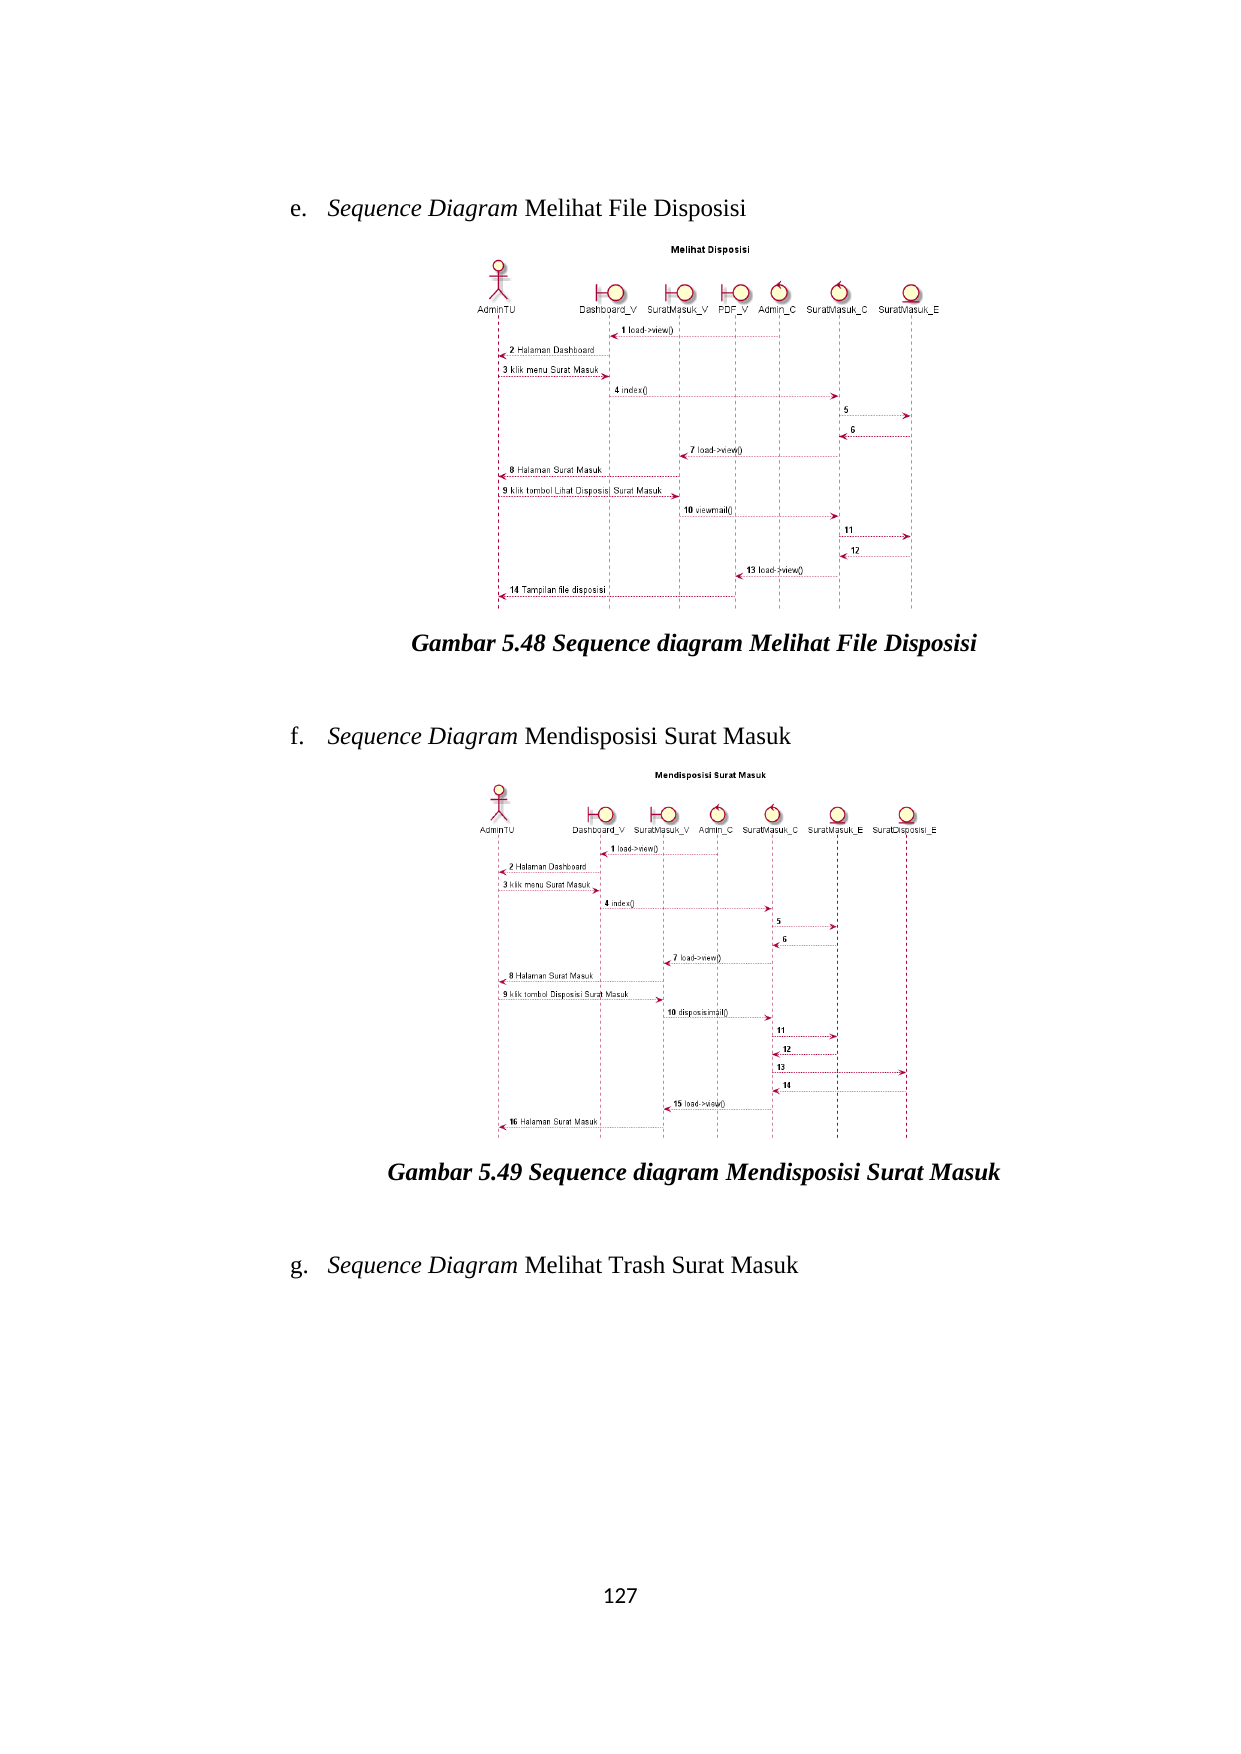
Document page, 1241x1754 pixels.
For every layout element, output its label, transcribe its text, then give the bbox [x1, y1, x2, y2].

list Sequence Diagram Mendisposisi Surat Masuk [290, 721, 1090, 749]
text Gambar 5.49 Sequence diagram Mendisposisi Surat Masuk [300, 1157, 1090, 1186]
picture [475, 763, 943, 1144]
list Sequence Diagram Melihat File Disposisi [290, 193, 1090, 222]
list Sequence Diagram Melihat Trash Surat Masuk [290, 1250, 1090, 1279]
picture [472, 236, 946, 615]
text Gambar 5.48 Sequence diagram Melihat File Disposisi [300, 628, 1090, 657]
